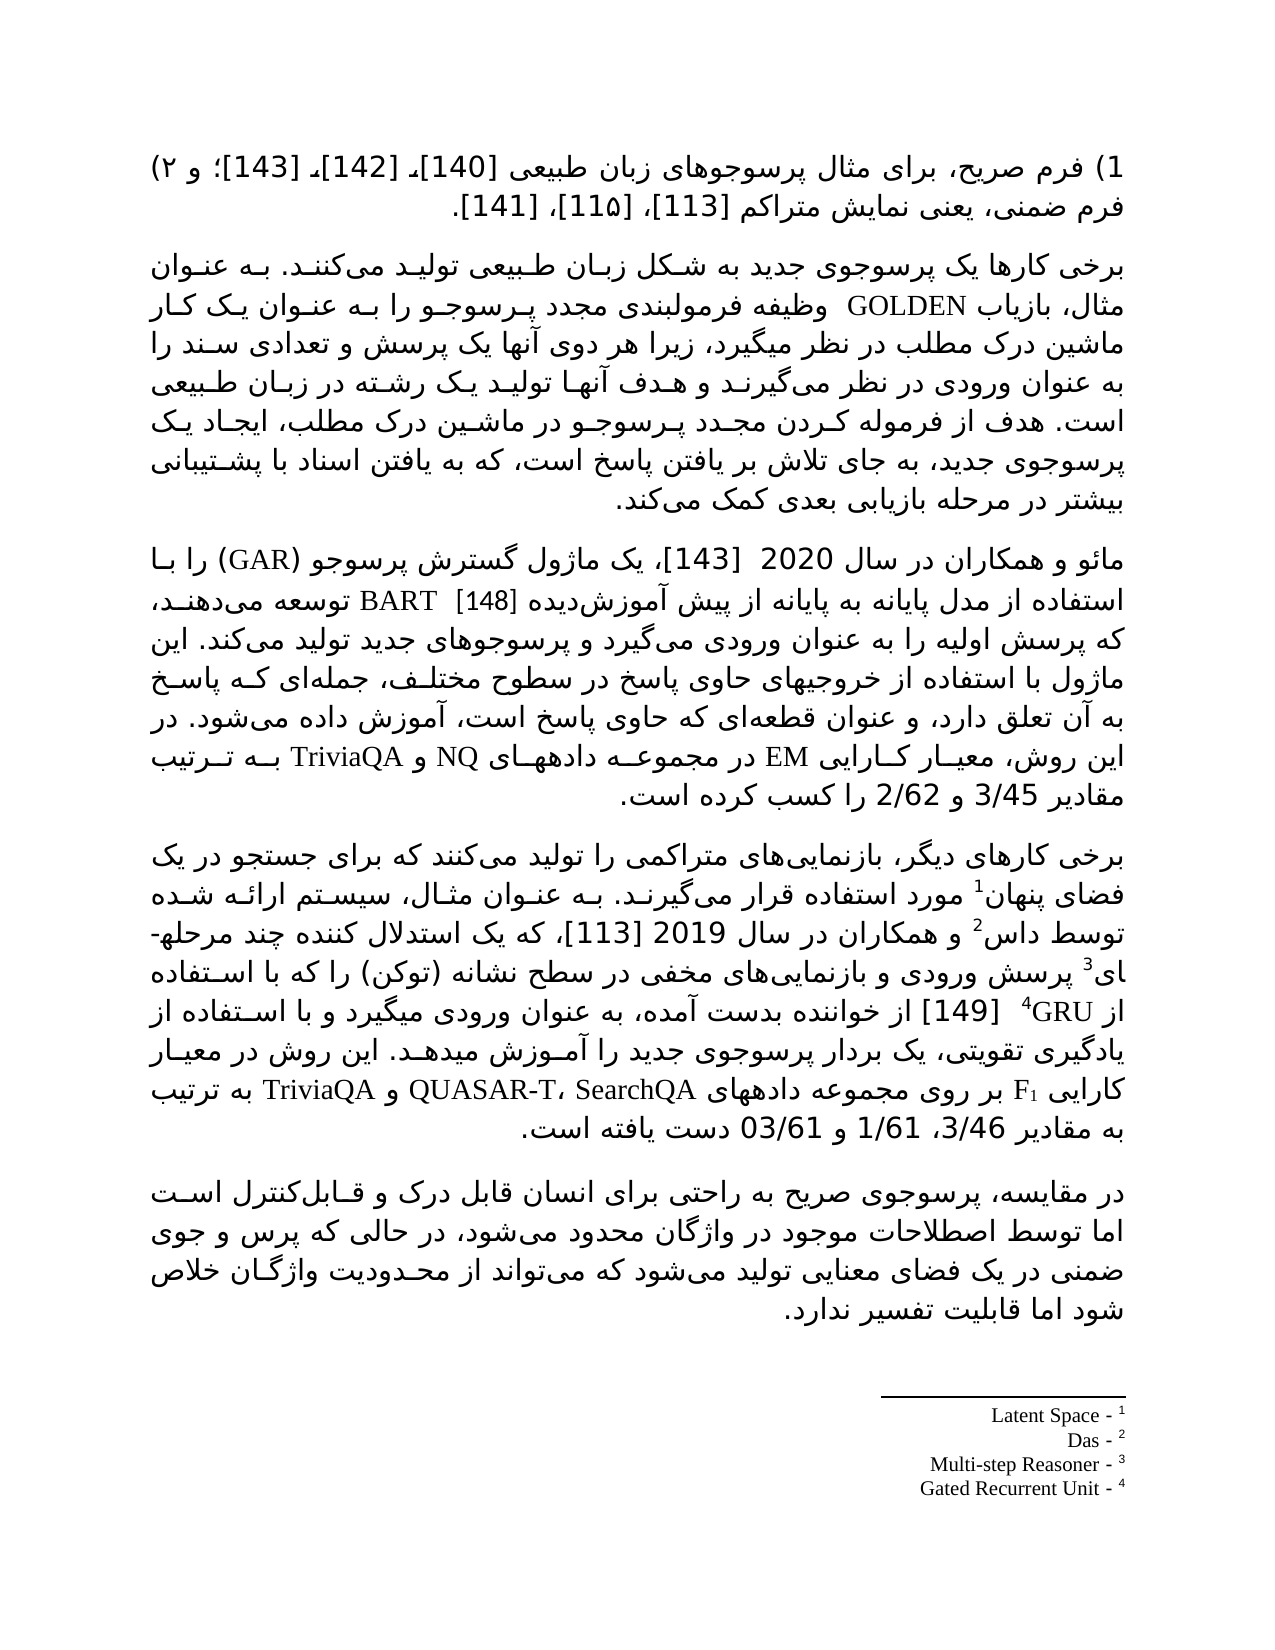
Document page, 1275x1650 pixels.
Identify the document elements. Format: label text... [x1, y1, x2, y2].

text مائو و همکاران در سال 2020 [143]، یک ماژول گسترش پرسوجو (GAR) را با استفاده از مدل پایانه به پایانه از پیش آموزش‌دیده BART [148] توسعه می‌دهند، که پرسش اولیه را به عنوان ورودی می‌گیرد و پرسوجوهای جدید تولید می‌کند. این ماژول با استفاده از خروجیهای حاوی پاسخ در سطوح مختلف، جمله‌ای که پاسخ به آن تعلق دارد، و عنوان قطعه‌ای که حاوی پاسخ است، آموزش داده می‌شود. در این روش، معیار کارایی EM در مجموعه دادههای NQ و TriviaQA به ترتیب مقادیر 3/45 و 2/62 را کسب کرده است. [150, 542, 1125, 812]
text برخی کارها یک پرسوجوی جدید به شکل زبان طبیعی تولید می‌کنند. به عنوان مثال، بازیاب GOLDEN ‏وظیفه فرمولبندی مجدد پرسوجو را به عنوان یک کار ماشین درک مطلب در نظر میگیرد، زیرا هر دوی آنها یک پرسش و تعدادی سند را به عنوان ورودی در نظر می‌گیرند و هدف آنها تولید یک رشته در زبان طبیعی است. هدف از فرموله کردن مجدد پرسوجو در ماشین درک مطلب، ایجاد یک پرسوجوی جدید، به جای تلاش بر یافتن پاسخ است، که به یافتن اسناد با پشتیبانی بیشتر در مرحله بازیابی بعدی کمک می‌کند. [150, 249, 1125, 517]
text برخی کارهای دیگر، بازنمایی‌های متراکمی را تولید می‌کنند که برای جستجو در یک فضای پنهان مورد استفاده قرار می‌گیرند. به عنوان مثال، سیستم ارائه شده توسط داس و همکاران در سال 2019 [‏113]‏، که یک استدلال کننده چند مرحلهای پرسش ورودی و بازنمایی‌های مخفی در سطح نشانه (توکن) را که با استفاده از ‏GRU ‏[149]‏ از خواننده بدست آمده، به عنوان ورودی میگیرد و با استفاده از یادگیری تقویتی، یک بردار پرسوجوی جدید را آموزش میدهد. این روش در معیار کارایی F1 بر روی مجموعه دادههای QUASAR-T، SearchQA و TriviaQA به ترتیب به مقادیر 3/46، 1/61 و 03/61 دست یافته است. [150, 838, 1125, 1145]
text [150, 150, 1125, 223]
text در مقایسه، پرسوجوی صریح به راحتی برای انسان قابل ‌درک و قابل‌کنترل است اما توسط اصطلاحات موجود در واژگان محدود می‌شود، در حالی که پرس و جوی ضمنی در یک فضای معنایی تولید می‌شود که می‌تواند از محدودیت واژگان خلاص شود اما قابلیت تفسیر ندارد. [150, 1175, 1125, 1326]
